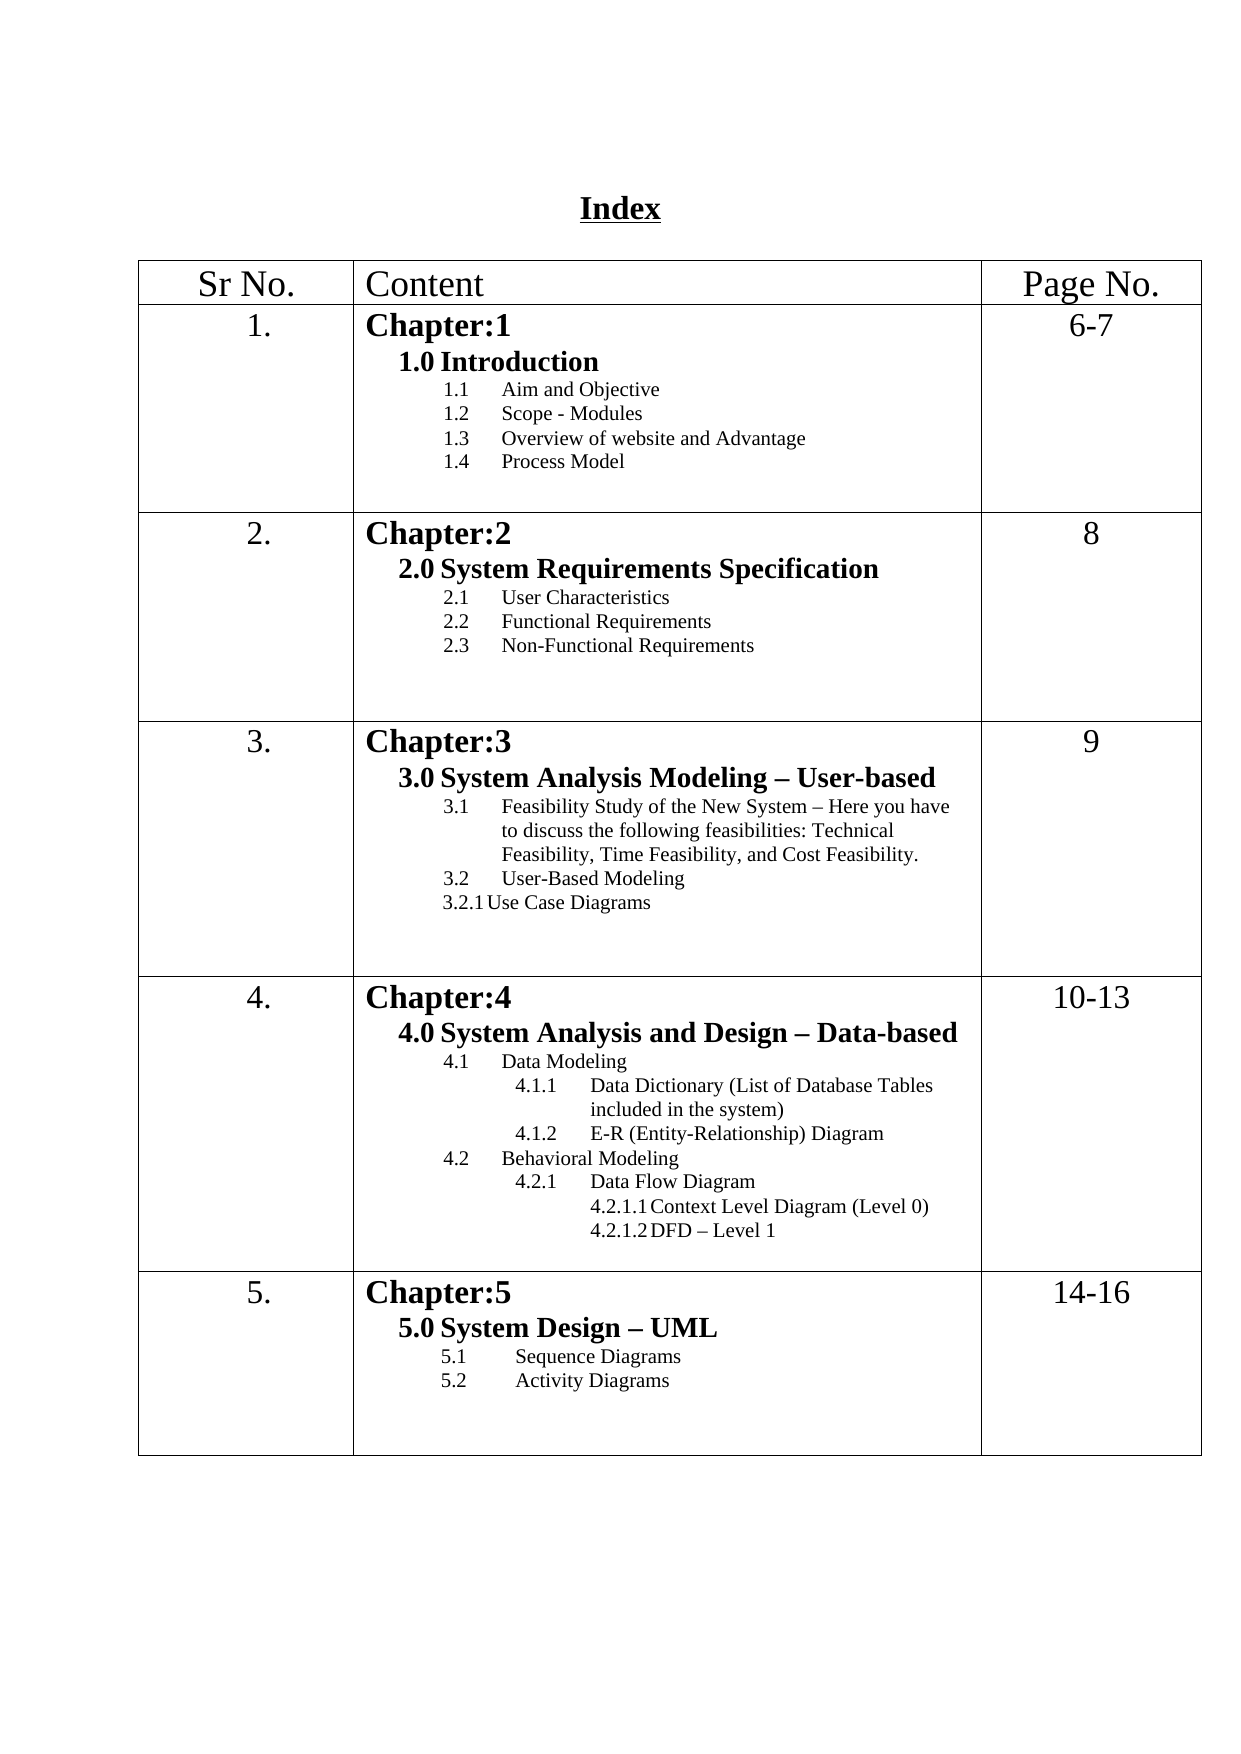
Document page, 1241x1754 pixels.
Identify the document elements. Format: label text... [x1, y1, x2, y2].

table_cell Chapter:3 System Analysis Modeling – User-based Feasibility Study of the New System – Here you have to discuss the following feasibilities: Technical Feasibility, Time Feasibility, and Cost Feasibility. User-Based Modeling Use Case Diagrams [354, 722, 981, 976]
table_cell [139, 513, 353, 721]
text Index [150, 188, 1090, 227]
table_cell [139, 305, 353, 512]
table_cell 8 [982, 513, 1201, 721]
table_cell [139, 977, 353, 1271]
table_cell 14-16 [982, 1272, 1201, 1455]
table_cell Chapter:4 System Analysis and Design – Data-based Data Modeling Data Dictionary (List of Database Tables included in the system) E-R (Entity-Relationship) Diagram Behavioral Modeling Data Flow Diagram Context Level Diagram (Level 0) DFD – Level 1 [354, 977, 981, 1271]
table_header Content [354, 261, 981, 304]
table_cell 6-7 [982, 305, 1201, 512]
table_cell Chapter:1 Introduction Aim and Objective Scope - Modules Overview of website and Advantage Process Model [354, 305, 981, 512]
table_header Sr No. [139, 261, 353, 304]
table_cell [139, 722, 353, 976]
table_header Page No. [982, 261, 1201, 304]
table_cell 10-13 [982, 977, 1201, 1271]
table_cell 9 [982, 722, 1201, 976]
table_cell [139, 1272, 353, 1455]
table_cell Chapter:5 System Design – UML Sequence Diagrams Activity Diagrams [354, 1272, 981, 1455]
table_cell Chapter:2 System Requirements Specification User Characteristics Functional Requirements Non-Functional Requirements [354, 513, 981, 721]
